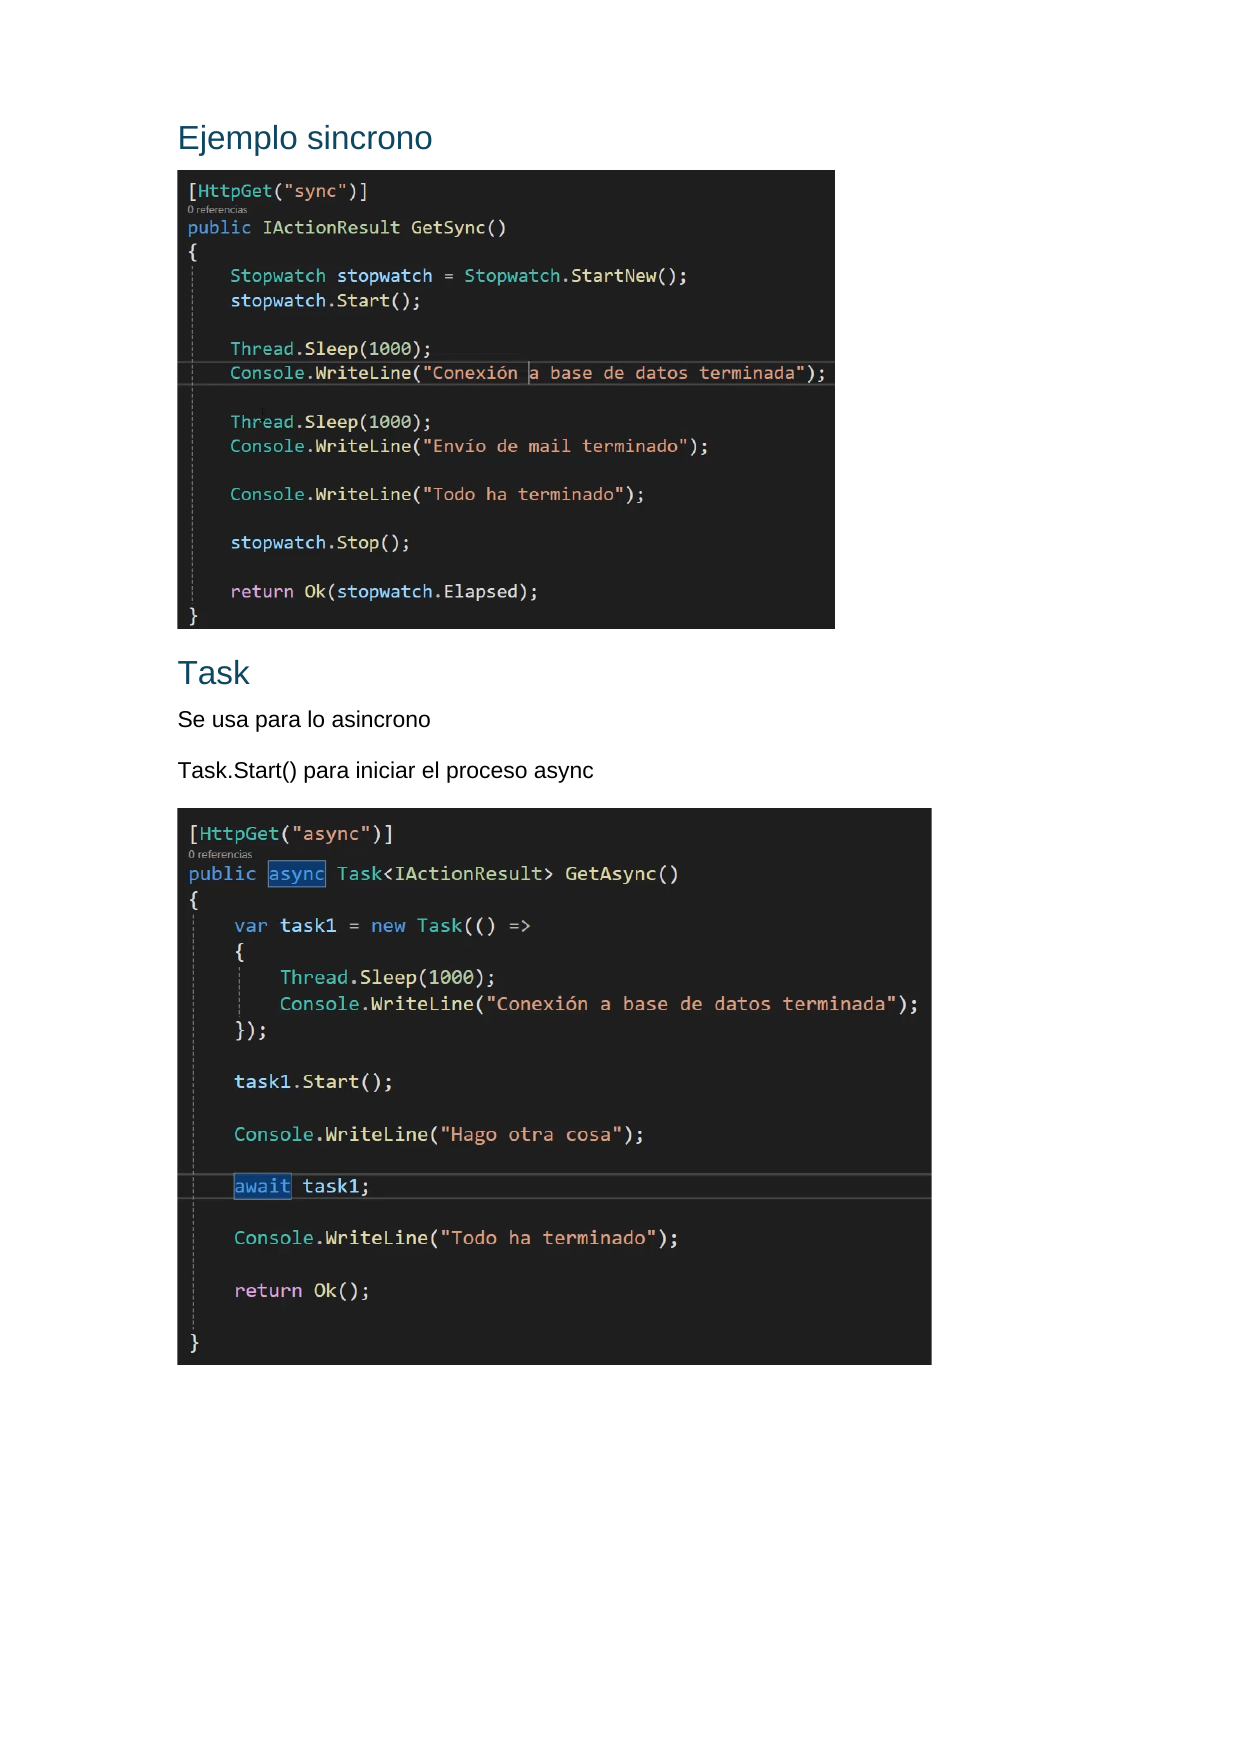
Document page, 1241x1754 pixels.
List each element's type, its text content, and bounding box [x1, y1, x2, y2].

text Se usa para lo asincrono [177, 706, 1152, 732]
subtitle Ejemplo sincrono [177, 118, 1152, 157]
picture [177, 170, 835, 629]
picture [177, 808, 932, 1365]
subtitle Task [177, 653, 1152, 692]
text Task.Start() para iniciar el proceso async [177, 757, 1152, 783]
